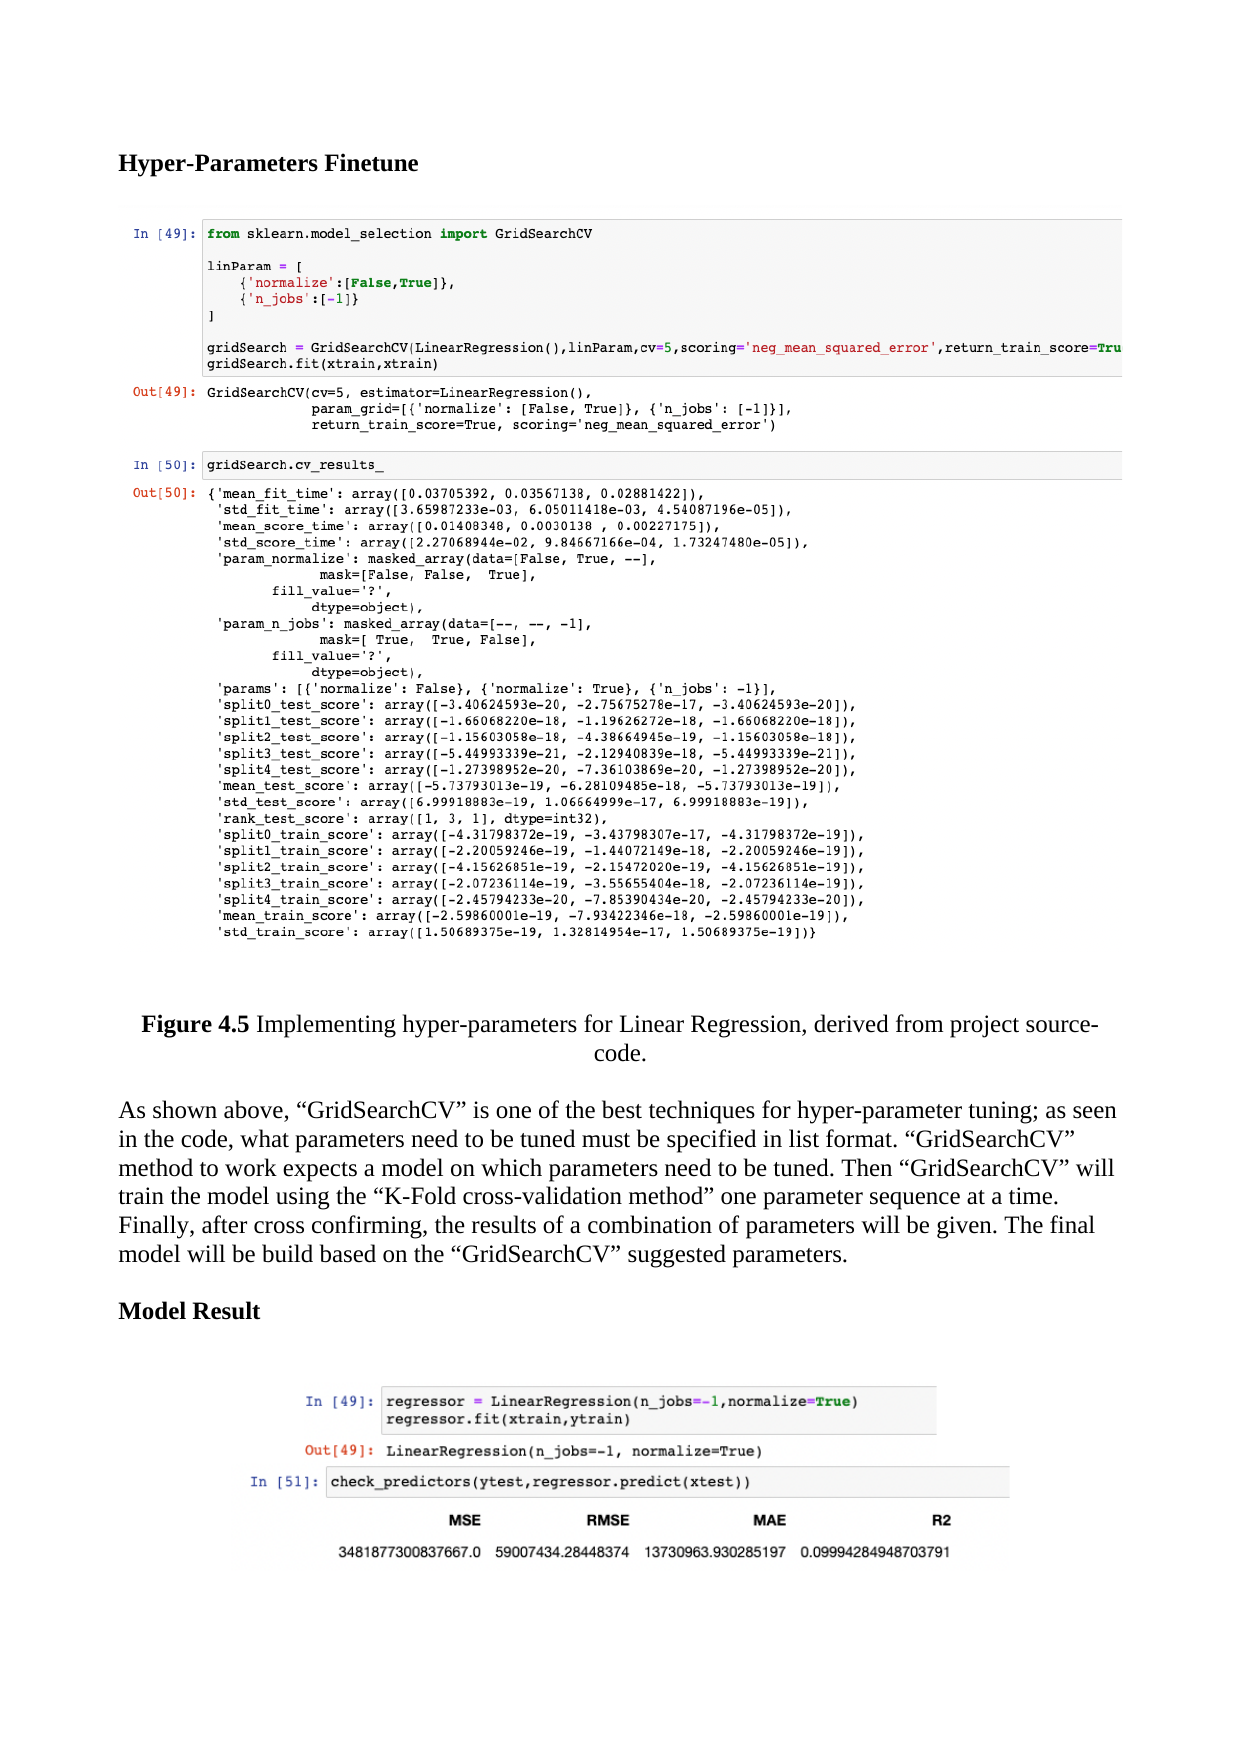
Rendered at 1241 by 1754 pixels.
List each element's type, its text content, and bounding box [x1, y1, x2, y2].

picture [118, 205, 1123, 952]
picture [230, 1382, 1010, 1571]
text Hyper-Parameters Finetune [118, 148, 1122, 176]
text Figure 4.5 Implementing hyper-parameters for Linear Regression, derived from project source-code. [118, 1009, 1122, 1066]
text Model Result [118, 1296, 1122, 1325]
text As shown above, “GridSearchCV” is one of the best techniques for hyper-parameter tuning; as seen in the code, what parameters need to be tuned must be specified in list format. “GridSearchCV” method to work expects a model on which parameters need to be tuned. Then “GridSearchCV” will train the model using the “K-Fold cross-validation method” one parameter sequence at a time. Finally, after cross confirming, the results of a combination of parameters will be given. The final model will be build based on the “GridSearchCV” suggested parameters. [118, 1095, 1122, 1268]
